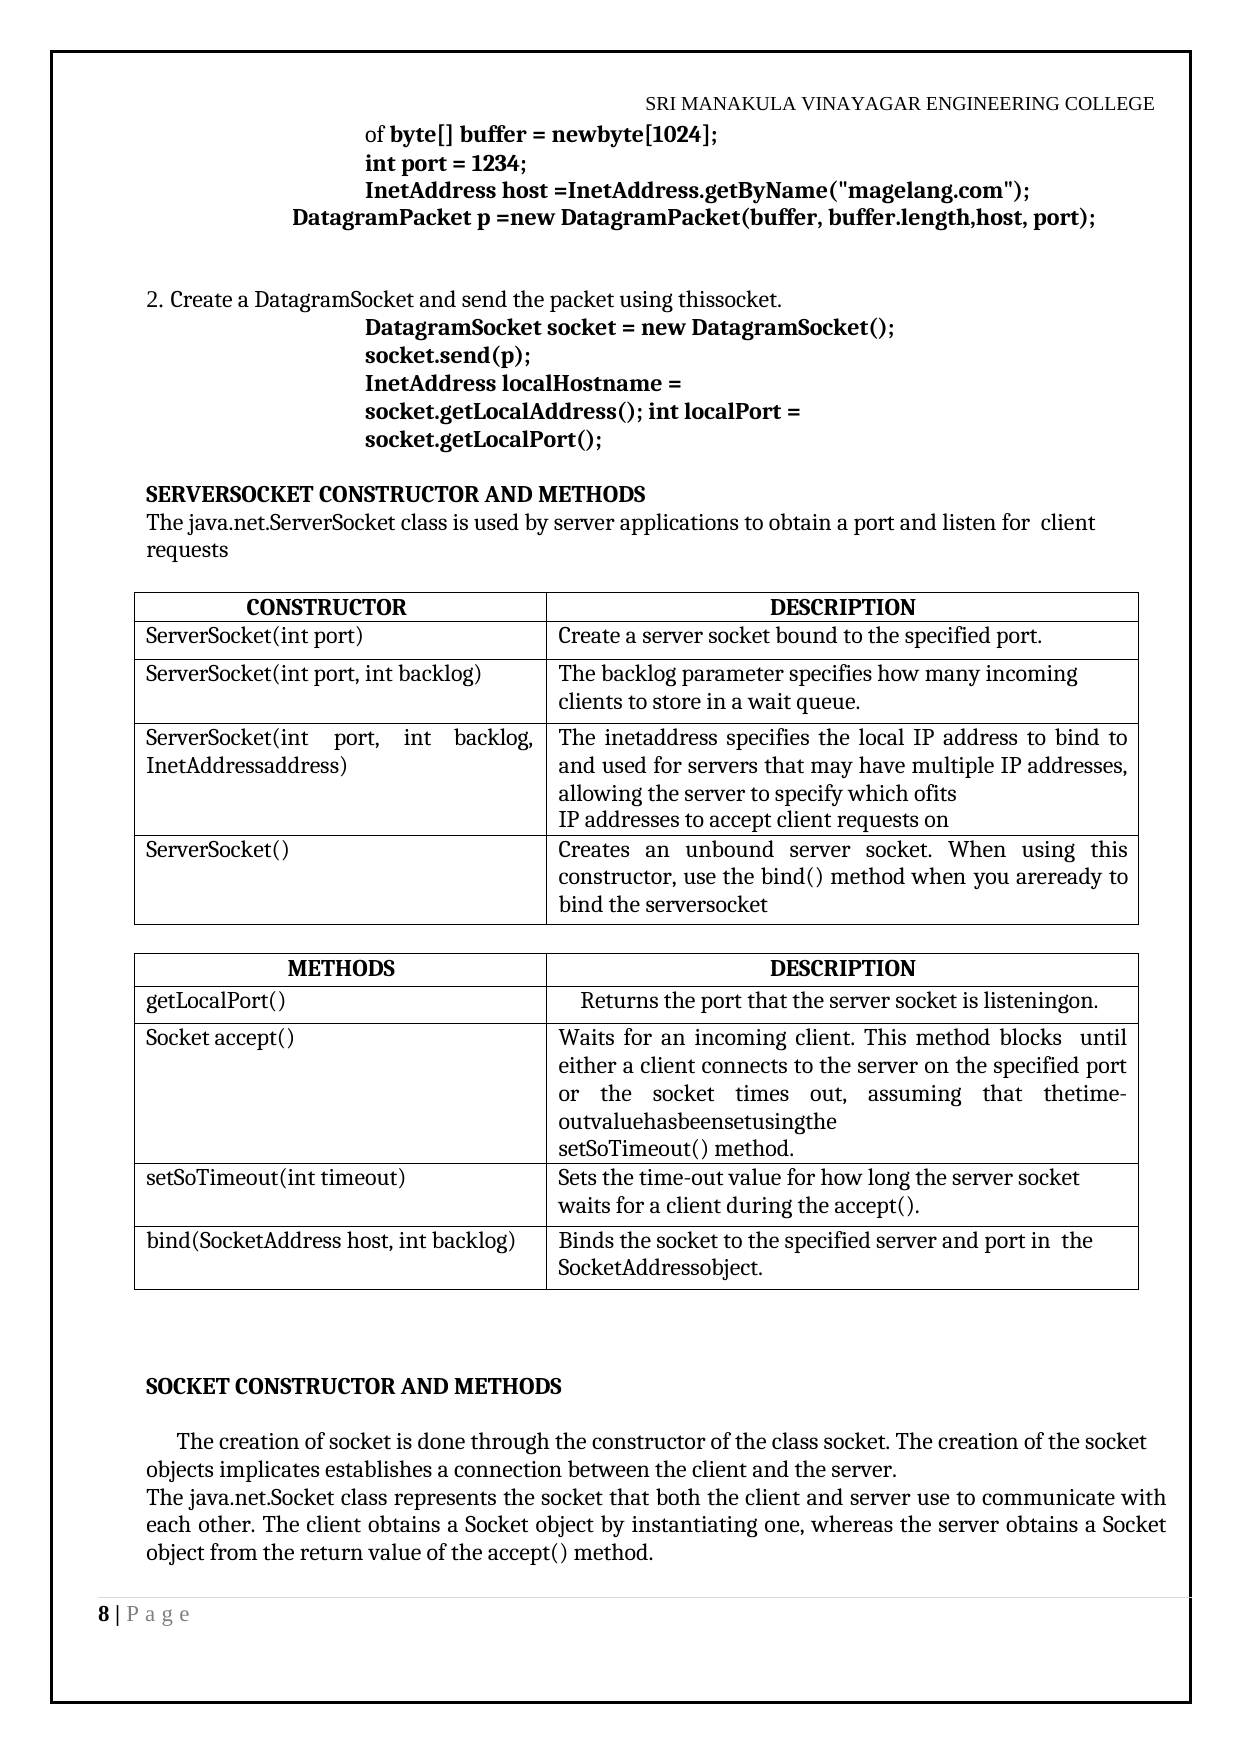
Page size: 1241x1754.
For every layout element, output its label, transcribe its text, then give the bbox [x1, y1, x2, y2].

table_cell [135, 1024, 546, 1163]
text The java.net.ServerSocket class is used by server applications to obtain a port and listen for client requests [146, 508, 1159, 564]
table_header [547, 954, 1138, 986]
text SERVERSOCKET CONSTRUCTOR AND METHODS [146, 481, 1189, 508]
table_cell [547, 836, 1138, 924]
text The java.net.Socket class represents the socket that both the client and server use to communicate with each other. The client obtains a Socket object by instantiating one, whereas the server obtains a Socket object from the return value of the accept() method. [146, 1483, 1168, 1567]
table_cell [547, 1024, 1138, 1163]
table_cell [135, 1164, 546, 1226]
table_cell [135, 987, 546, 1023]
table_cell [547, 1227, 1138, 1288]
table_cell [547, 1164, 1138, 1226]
subtitle DatagramSocket socket = new DatagramSocket(); socket.send(p); [365, 314, 943, 369]
text InetAddress localHostname = socket.getLocalAddress(); int localPort = socket.getLocalPort(); [365, 370, 943, 453]
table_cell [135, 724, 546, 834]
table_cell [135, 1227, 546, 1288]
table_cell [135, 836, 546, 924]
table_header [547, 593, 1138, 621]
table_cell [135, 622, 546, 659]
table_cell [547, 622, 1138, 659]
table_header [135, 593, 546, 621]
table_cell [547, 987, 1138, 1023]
subtitle int port = 1234; [365, 149, 1189, 176]
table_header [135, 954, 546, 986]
subtitle SOCKET CONSTRUCTOR AND METHODS [146, 1372, 1189, 1400]
text InetAddress host =InetAddress.getByName("magelang.com"); DatagramPacket p =new DatagramPacket(buffer, buffer.length,host, port); [292, 176, 1159, 232]
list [146, 121, 913, 148]
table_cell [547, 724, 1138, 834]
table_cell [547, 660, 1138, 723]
list Create a DatagramSocket and send the packet using thissocket. [146, 285, 1189, 313]
text The creation of socket is done through the constructor of the class socket. The creation of the socket objects implicates establishes a connection between the client and the server. [146, 1428, 1189, 1483]
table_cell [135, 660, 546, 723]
